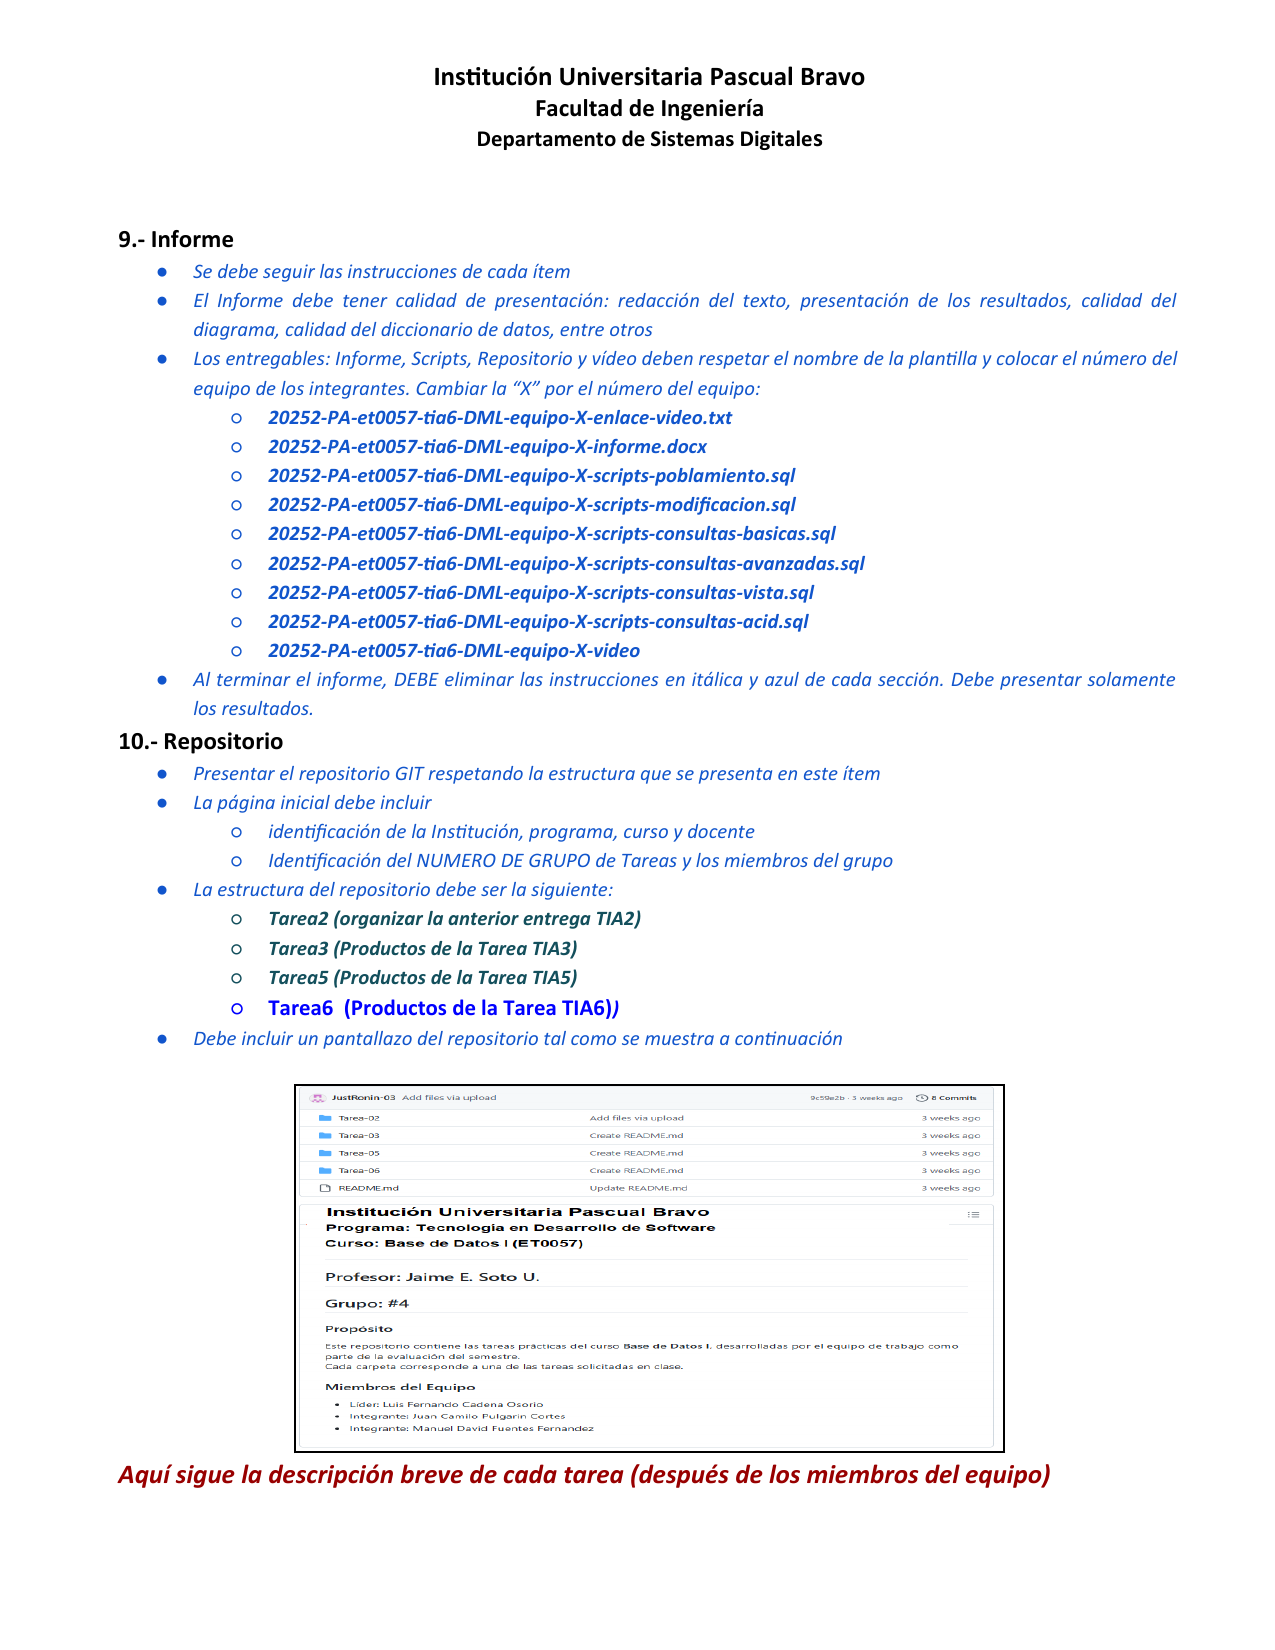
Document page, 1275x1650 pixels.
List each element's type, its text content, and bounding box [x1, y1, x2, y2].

list 20252-PA-et0057-tia6-DML-equipo-X-enlace-video.txt [231, 404, 1181, 429]
picture [296, 1086, 1003, 1451]
list identificación de la Institución, programa, curso y docente [231, 818, 1181, 843]
list Se debe seguir las instrucciones de cada ítem [156, 258, 1181, 283]
list 20252-PA-et0057-tia6-DML-equipo-X-scripts-consultas-basicas.sql [231, 521, 1181, 546]
list Identificación del NUMERO DE GRUPO de Tareas y los miembros del grupo [231, 847, 1181, 873]
list 20252-PA-et0057-tia6-DML-equipo-X-informe.docx [231, 433, 1181, 458]
list Al terminar el informe, DEBE eliminar las instrucciones en itálica y azul de cada sección. Debe presentar solamente los resultados. [156, 666, 1181, 721]
list Tarea3 (Productos de la Tarea TIA3) [231, 935, 1181, 960]
list La página inicial debe incluir [156, 789, 1181, 814]
text 10.- Repositorio [118, 725, 1181, 755]
list 20252-PA-et0057-tia6-DML-equipo-X-scripts-modificacion.sql [231, 491, 1181, 517]
list Los entregables: Informe, Scripts, Repositorio y vídeo deben respetar el nombre de la plantilla y colocar el número del equipo de los integrantes. Cambiar la “X” por el número del equipo: [156, 346, 1181, 400]
list 20252-PA-et0057-tia6-DML-equipo-X-scripts-poblamiento.sql [231, 462, 1181, 488]
list 20252-PA-et0057-tia6-DML-equipo-X-video [231, 637, 1181, 663]
text Aquí sigue la descripción breve de cada tarea (después de los miembros del equipo) [118, 1458, 1181, 1491]
list 20252-PA-et0057-tia6-DML-equipo-X-scripts-consultas-acid.sql [231, 608, 1181, 633]
list Presentar el repositorio GIT respetando la estructura que se presenta en este ítem [156, 760, 1181, 785]
list La estructura del repositorio debe ser la siguiente: [156, 876, 1181, 902]
list Tarea6 (Productos de la Tarea TIA6)) [231, 993, 1181, 1021]
list 20252-PA-et0057-tia6-DML-equipo-X-scripts-consultas-avanzadas.sql [231, 550, 1181, 575]
list El Informe debe tener calidad de presentación: redacción del texto, presentación de los resultados, calidad del diagrama, calidad del diccionario de datos, entre otros [156, 287, 1181, 342]
list Debe incluir un pantallazo del repositorio tal como se muestra a continuación [156, 1025, 1181, 1051]
text 9.- Informe [118, 223, 1181, 254]
list Tarea5 (Productos de la Tarea TIA5) [231, 964, 1181, 989]
list 20252-PA-et0057-tia6-DML-equipo-X-scripts-consultas-vista.sql [231, 579, 1181, 604]
list Tarea2 (organizar la anterior entrega TIA2) [231, 906, 1181, 931]
